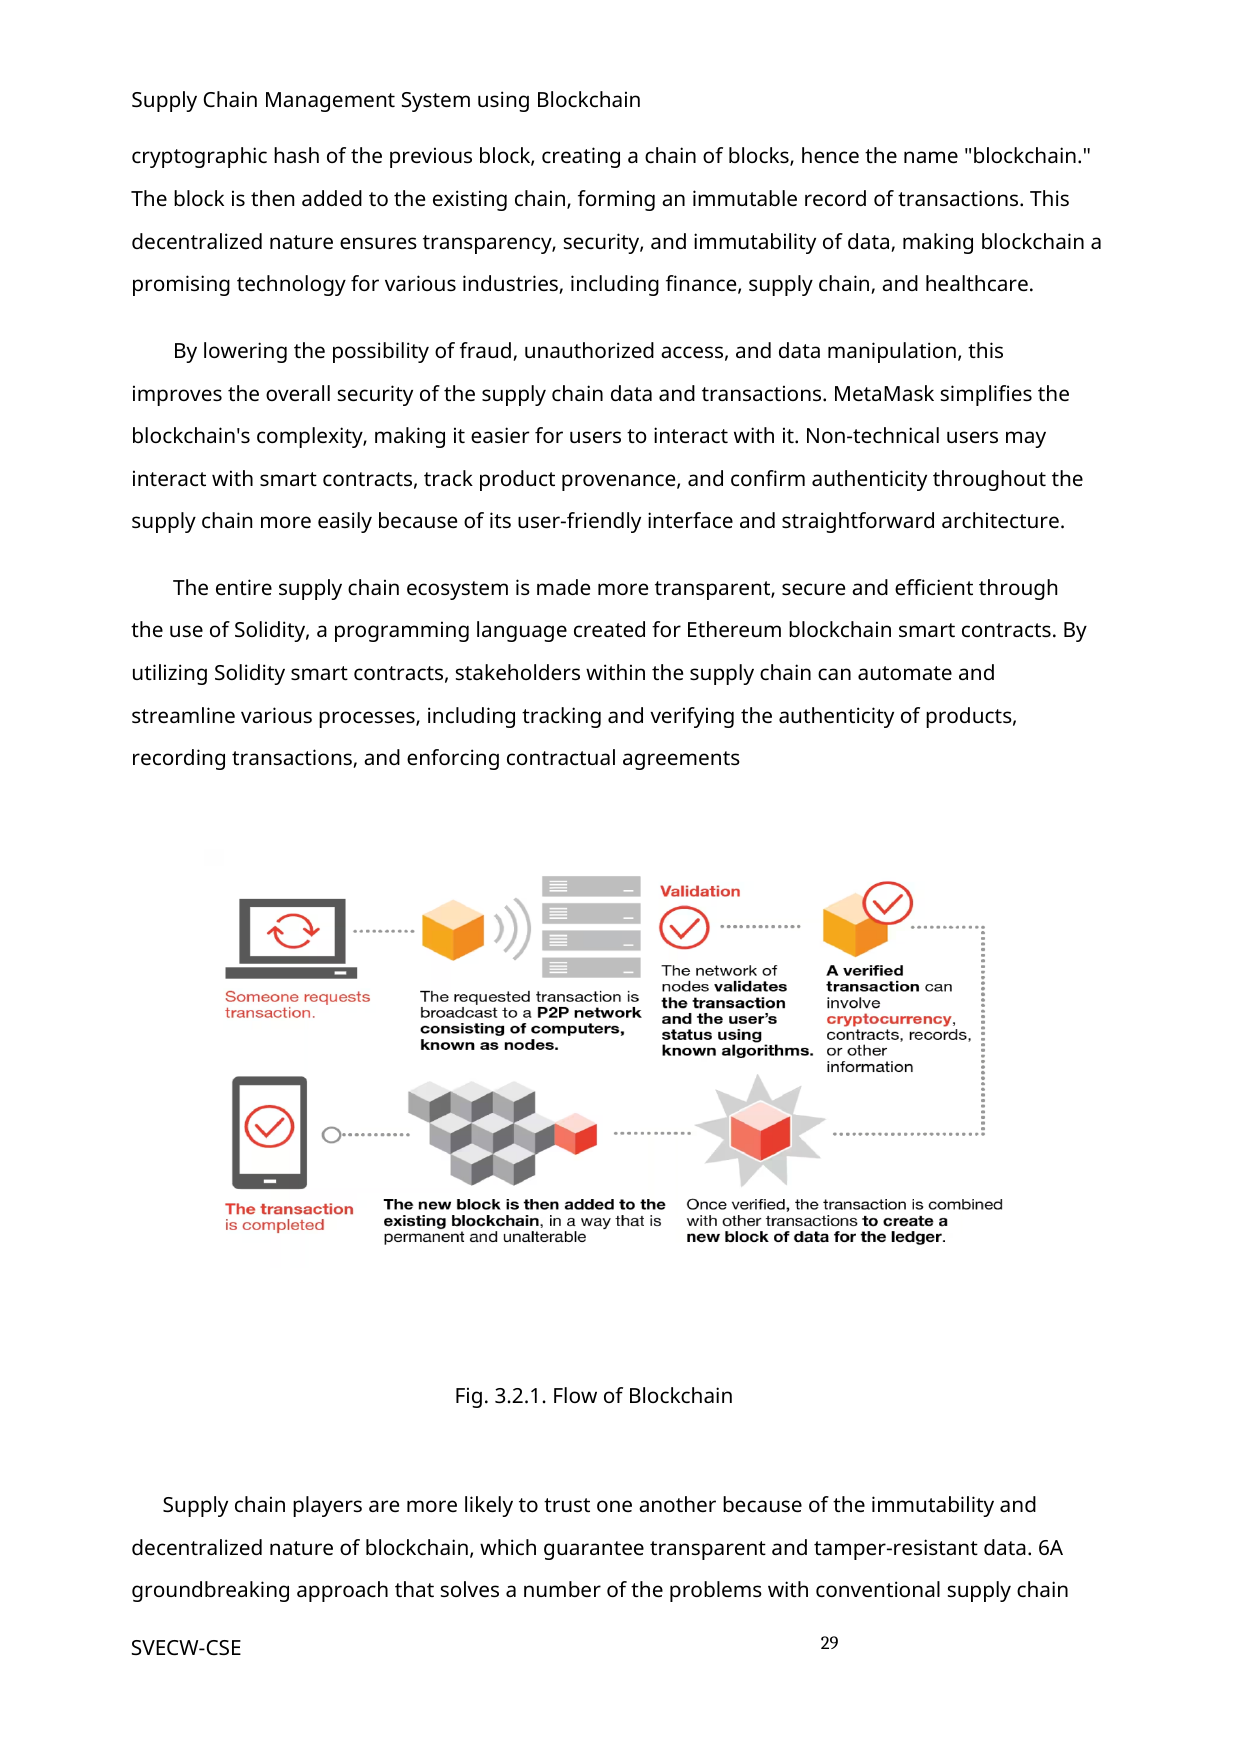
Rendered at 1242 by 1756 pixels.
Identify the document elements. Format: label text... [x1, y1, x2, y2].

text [131, 142, 1121, 298]
text The entire supply chain ecosystem is made more transparent, secure and efficient through the use of Solidity, a programming language created for Ethereum blockchain smart contracts. By utilizing Solidity smart contracts, stakeholders within the supply chain can automate and streamline various processes, including tracking and verifying the authenticity of products, recording transactions, and enforcing contractual agreements [131, 573, 1089, 772]
subtitle Fig. 3.2.1. Flow of Blockchain [148, 1381, 1121, 1409]
picture [204, 849, 1012, 1268]
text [131, 1490, 1089, 1604]
text By lowering the possibility of fraud, unauthorized access, and data manipulation, this improves the overall security of the supply chain data and transactions. MetaMask simplifies the blockchain's complexity, making it easier for users to interact with it. Non-technical users may interact with smart contracts, track product provenance, and confirm authenticity throughout the supply chain more easily because of its user-friendly interface and straightforward architecture. [131, 336, 1089, 535]
